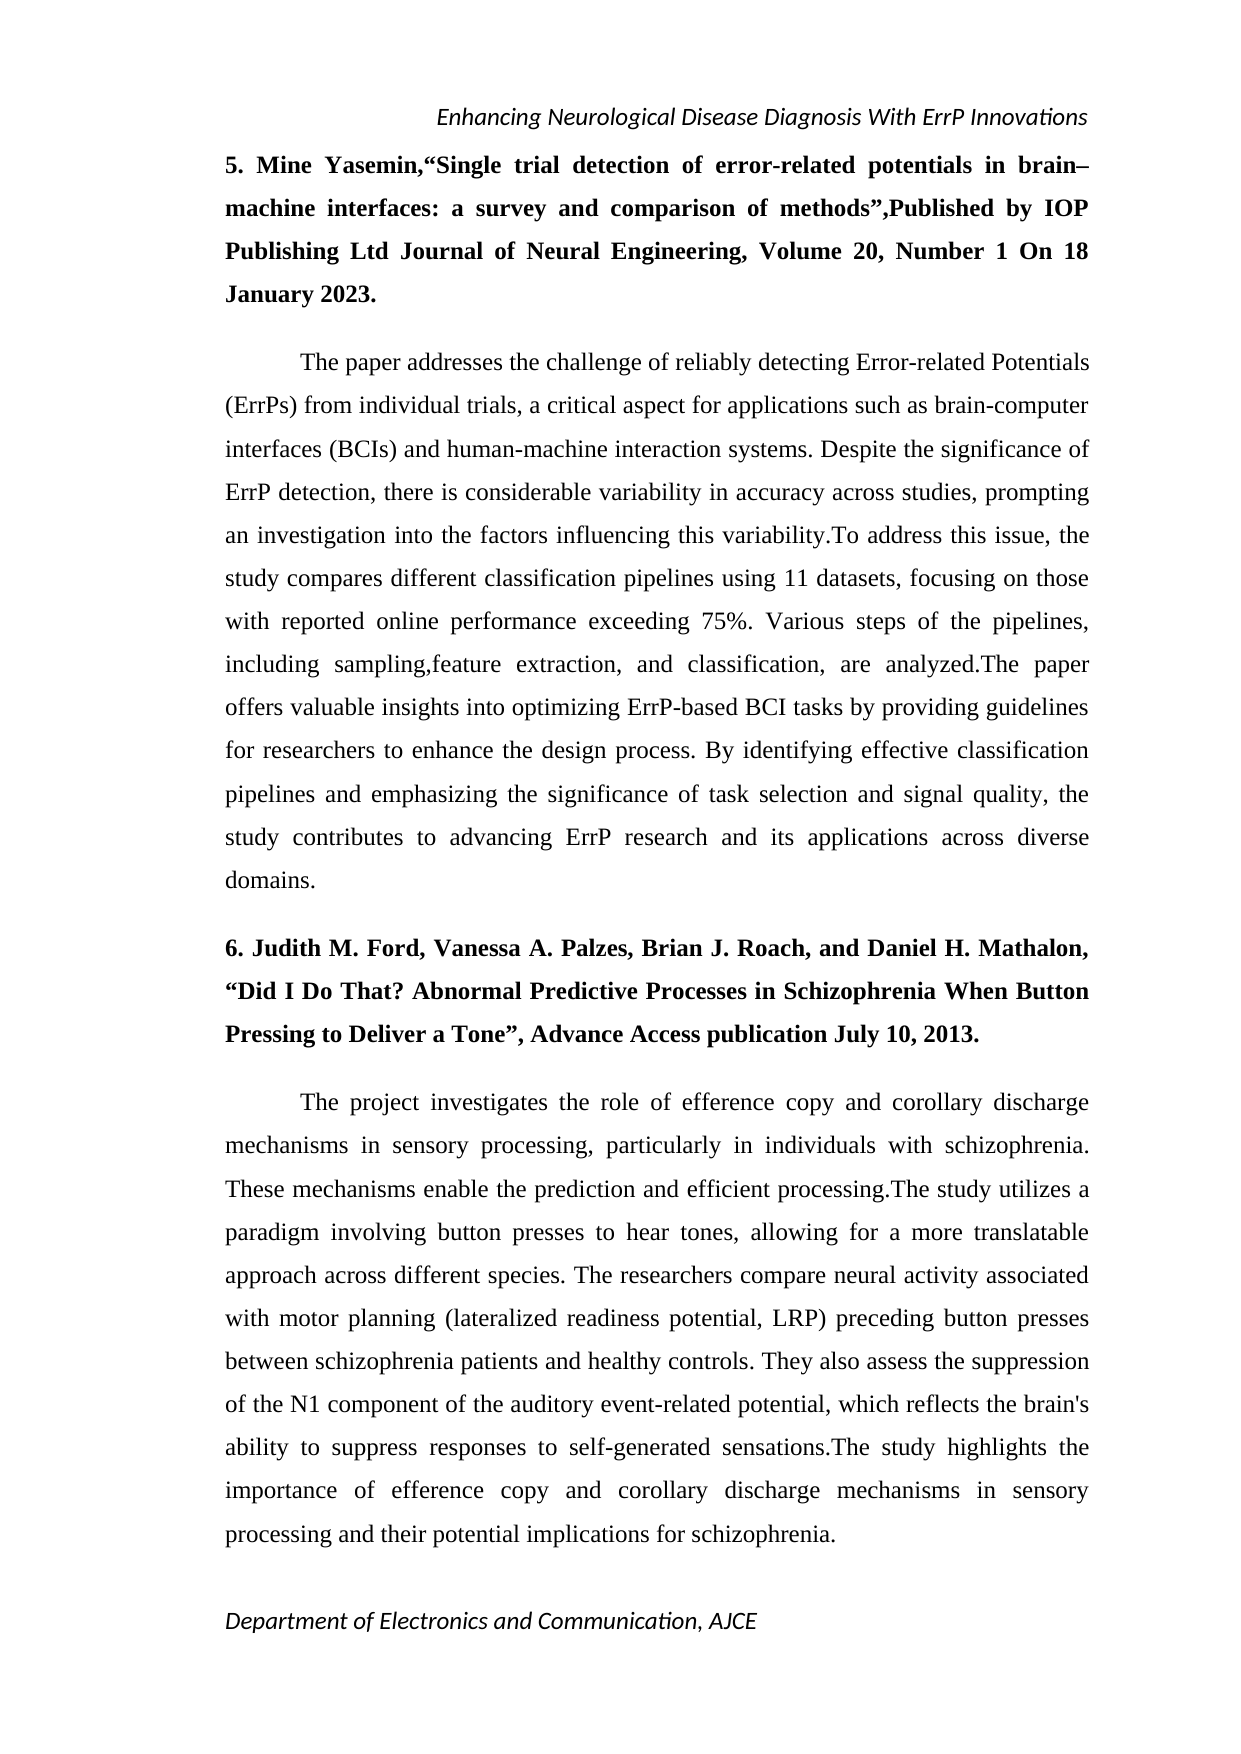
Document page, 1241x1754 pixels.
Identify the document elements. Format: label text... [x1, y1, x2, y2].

text 5. Mine Yasemin,“Single trial detection of error-related potentials in brain–machine interfaces: a survey and comparison of methods”,Published by IOP Publishing Ltd Journal of Neural Engineering, Volume 20, Number 1 On 18 January 2023. [225, 150, 1090, 308]
text The paper addresses the challenge of reliably detecting Error-related Potentials (ErrPs) from individual trials, a critical aspect for applications such as brain-computer interfaces (BCIs) and human-machine interaction systems. Despite the significance of ErrP detection, there is considerable variability in accuracy across studies, prompting an investigation into the factors influencing this variability.To address this issue, the study compares different classification pipelines using 11 datasets, focusing on those with reported online performance exceeding 75%. Various steps of the pipelines, including sampling,feature extraction, and classification, are analyzed.The paper offers valuable insights into optimizing ErrP-based BCI tasks by providing guidelines for researchers to enhance the design process. By identifying effective classification pipelines and emphasizing the significance of task selection and signal quality, the study contributes to advancing ErrP research and its applications across diverse domains. [225, 347, 1090, 894]
text The project investigates the role of efference copy and corollary discharge mechanisms in sensory processing, particularly in individuals with schizophrenia. These mechanisms enable the prediction and efficient processing.The study utilizes a paradigm involving button presses to hear tones, allowing for a more translatable approach across different species. The researchers compare neural activity associated with motor planning (lateralized readiness potential, LRP) preceding button presses between schizophrenia patients and healthy controls. They also assess the suppression of the N1 component of the auditory event-related potential, which reflects the brain's ability to suppress responses to self-generated sensations.The study highlights the importance of efference copy and corollary discharge mechanisms in sensory processing and their potential implications for schizophrenia. [225, 1087, 1090, 1547]
text 6. Judith M. Ford, Vanessa A. Palzes, Brian J. Roach, and Daniel H. Mathalon, “Did I Do That? Abnormal Predictive Processes in Schizophrenia When Button Pressing to Deliver a Tone”, Advance Access publication July 10, 2013. [225, 933, 1090, 1048]
